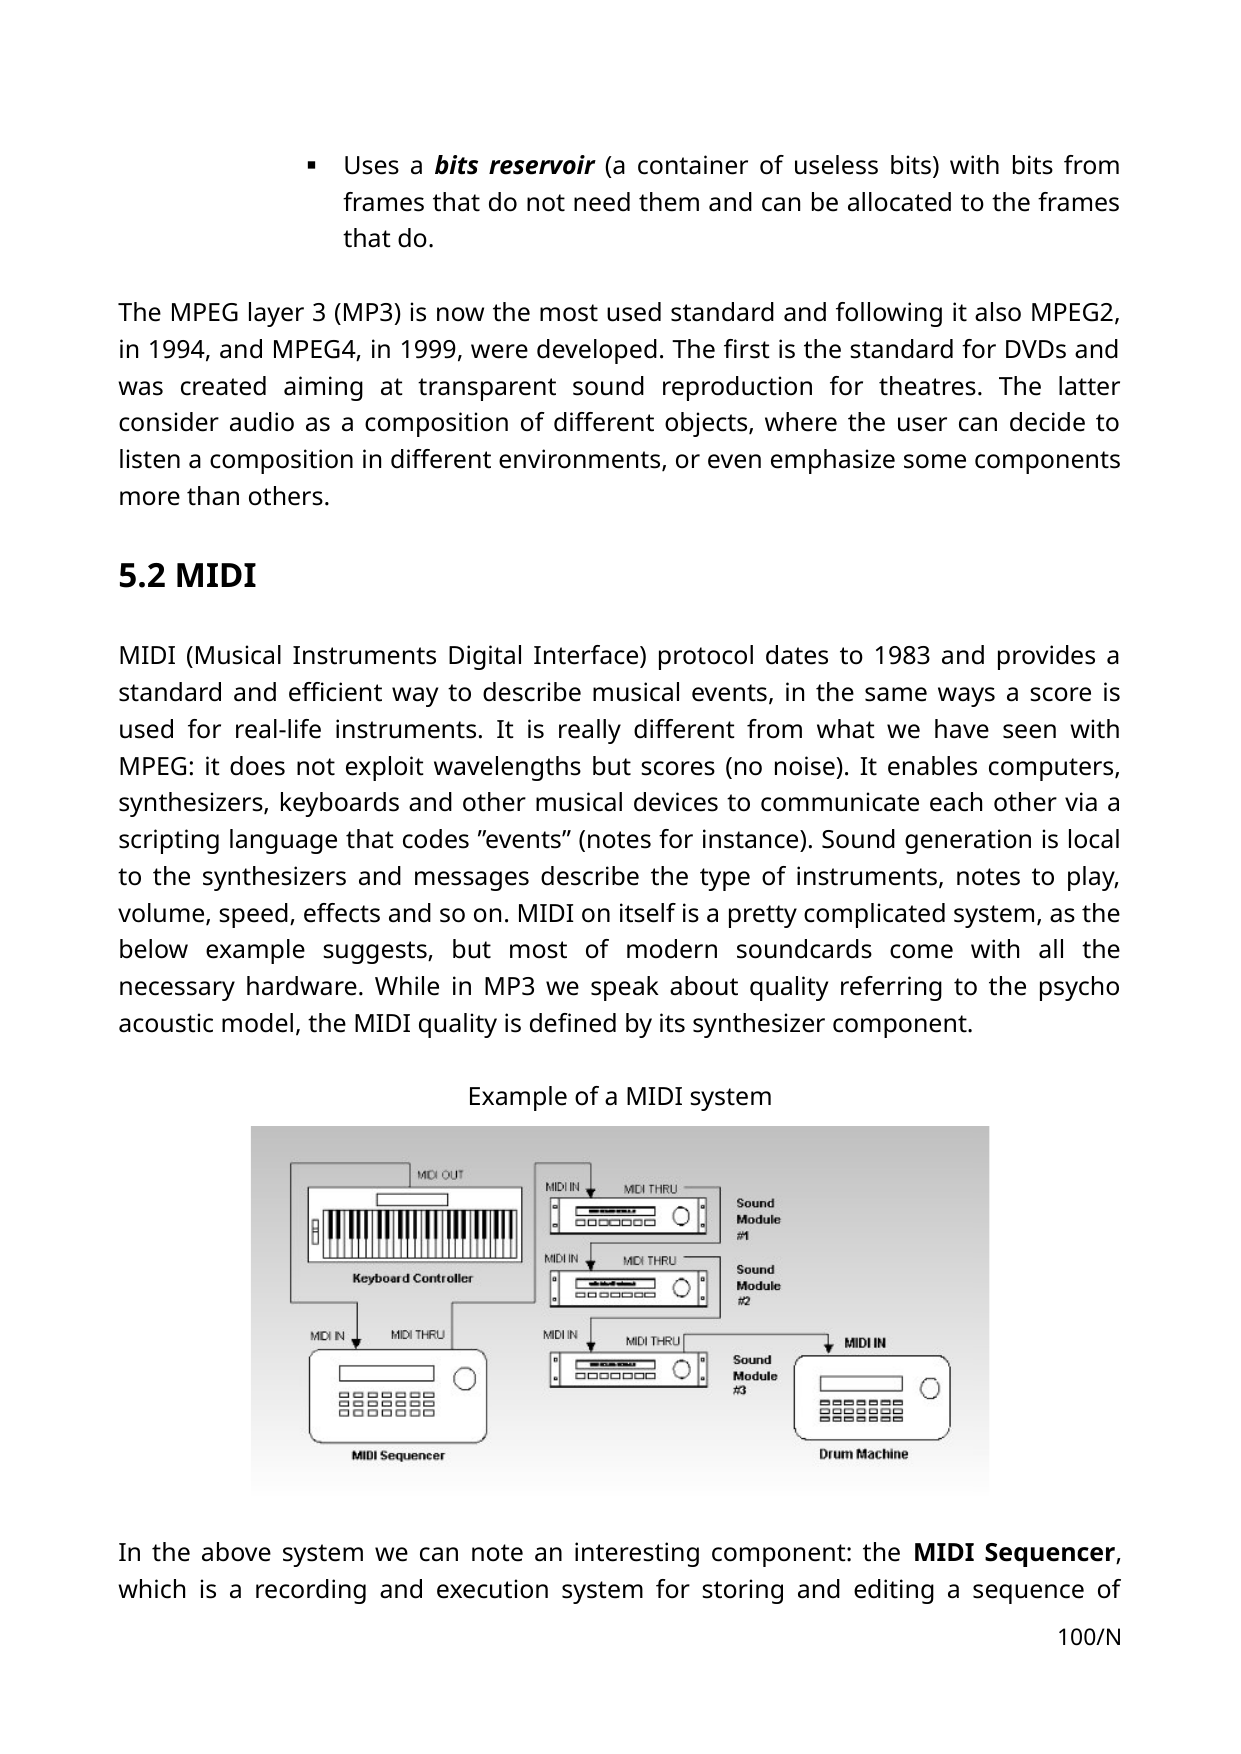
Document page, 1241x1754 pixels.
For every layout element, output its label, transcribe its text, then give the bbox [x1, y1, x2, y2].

subtitle 5.2 MIDI [118, 552, 1122, 597]
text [118, 1534, 1122, 1605]
text The MPEG layer 3 (MP3) is now the most used standard and following it also MPEG2, in 1994, and MPEG4, in 1999, were developed. The first is the standard for DVDs and was created aiming at transparent sound reproduction for theatres. The latter consider audio as a composition of different objects, where the user can decide to listen a composition in different environments, or even emphasize some components more than others. [118, 295, 1122, 513]
text Example of a MIDI system [118, 1079, 1122, 1113]
text MIDI (Musical Instruments Digital Interface) protocol dates to 1983 and provides a standard and efficient way to describe musical events, in the same ways a score is used for real-life instruments. It is really different from what we have seen with MPEG: it does not exploit wavelengths but scores (no noise). It enables computers, synthesizers, keyboards and other musical devices to communicate each other via a scripting language that codes ”events” (notes for instance). Sound generation is local to the synthesizers and messages describe the type of instruments, notes to play, volume, speed, effects and so on. MIDI on itself is a pretty complicated system, as the below example suggests, but most of modern soundcards come with all the necessary hardware. While in MP3 we speak about quality referring to the psycho acoustic model, the MIDI quality is defined by its synthesizer component. [118, 638, 1122, 1039]
list Uses a bits reservoir (a container of useless bits) with bits from frames that do not need them and can be allocated to the frames that do. [306, 148, 1122, 255]
